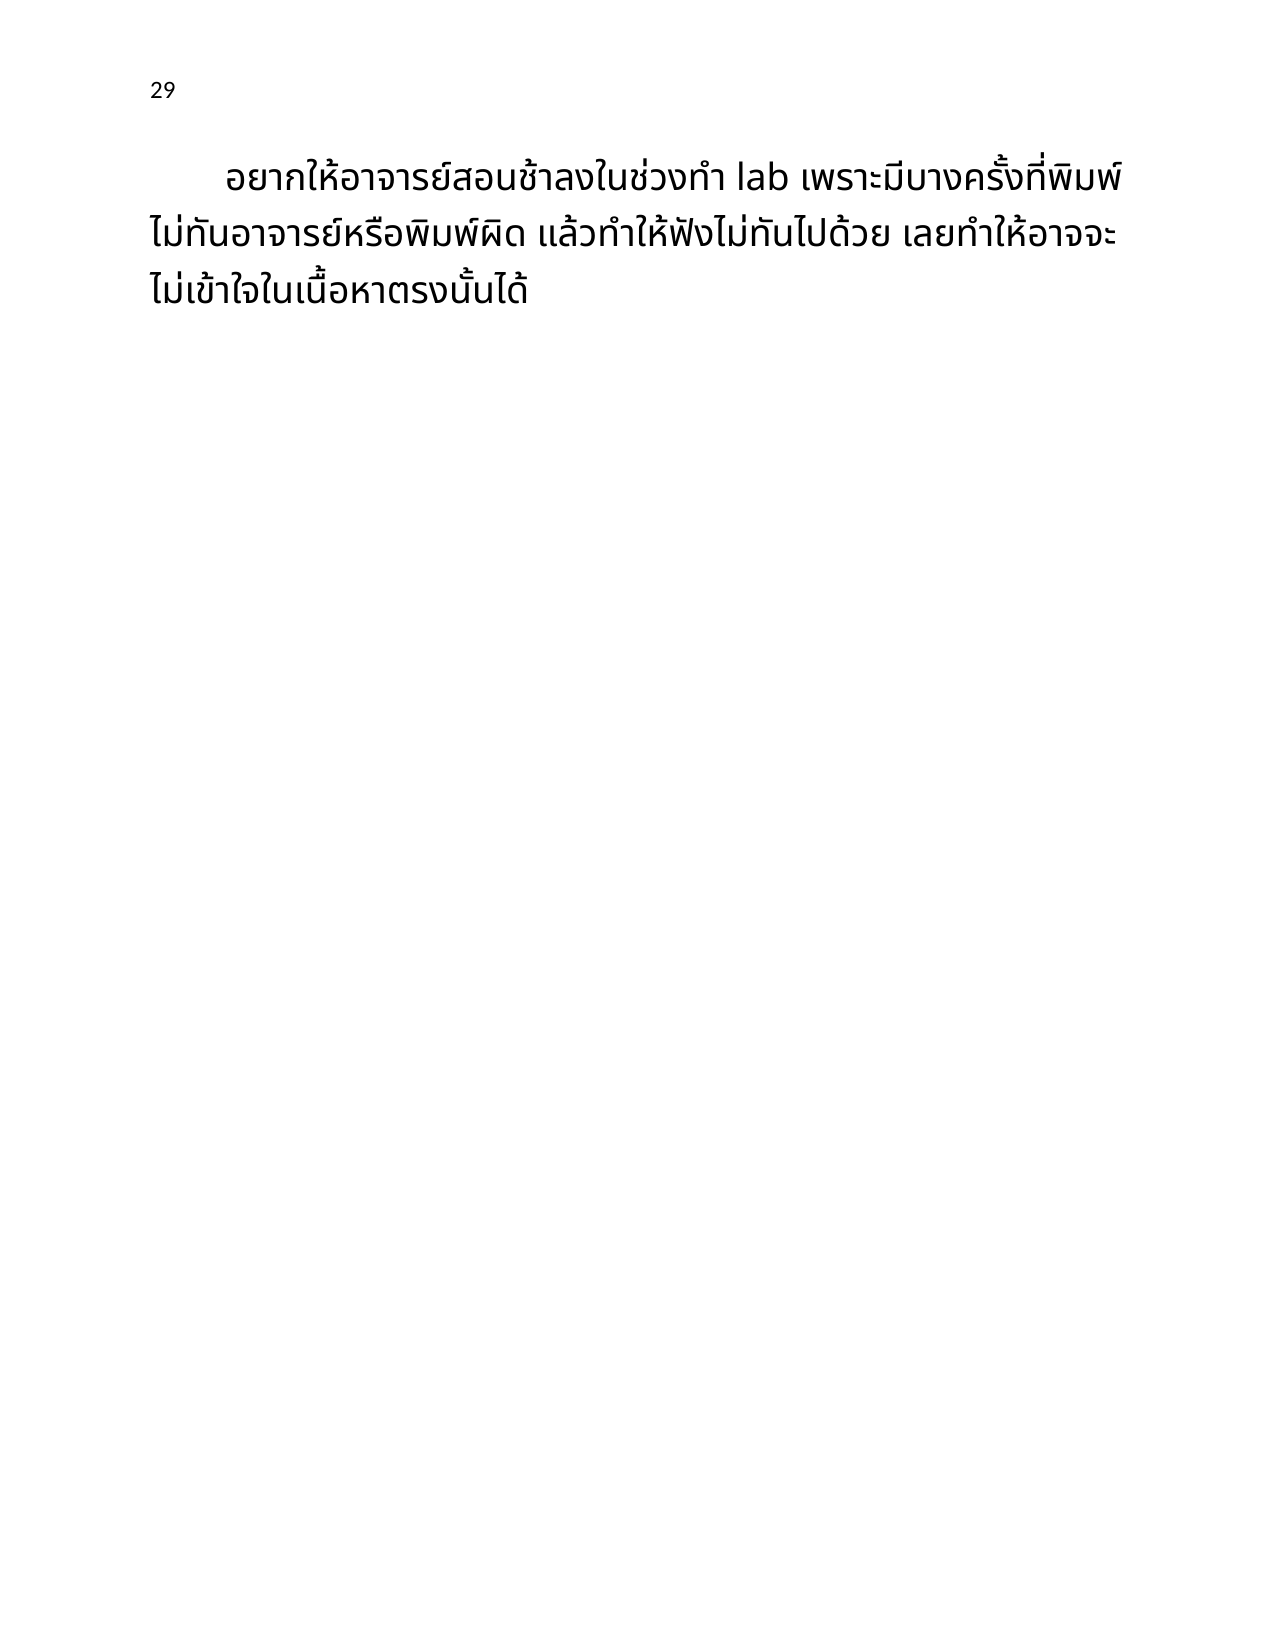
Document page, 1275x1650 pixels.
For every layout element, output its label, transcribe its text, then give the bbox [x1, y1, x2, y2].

text อยากให้อาจารย์สอนช้าลงในช่วงทำ lab เพราะมีบางครั้งที่พิมพ์ไม่ทันอาจารย์หรือพิมพ์ผิด แล้วทำให้ฟังไม่ทันไปด้วย เลยทำให้อาจจะไม่เข้าใจในเนื้อหาตรงนั้นได้ [150, 150, 1125, 320]
